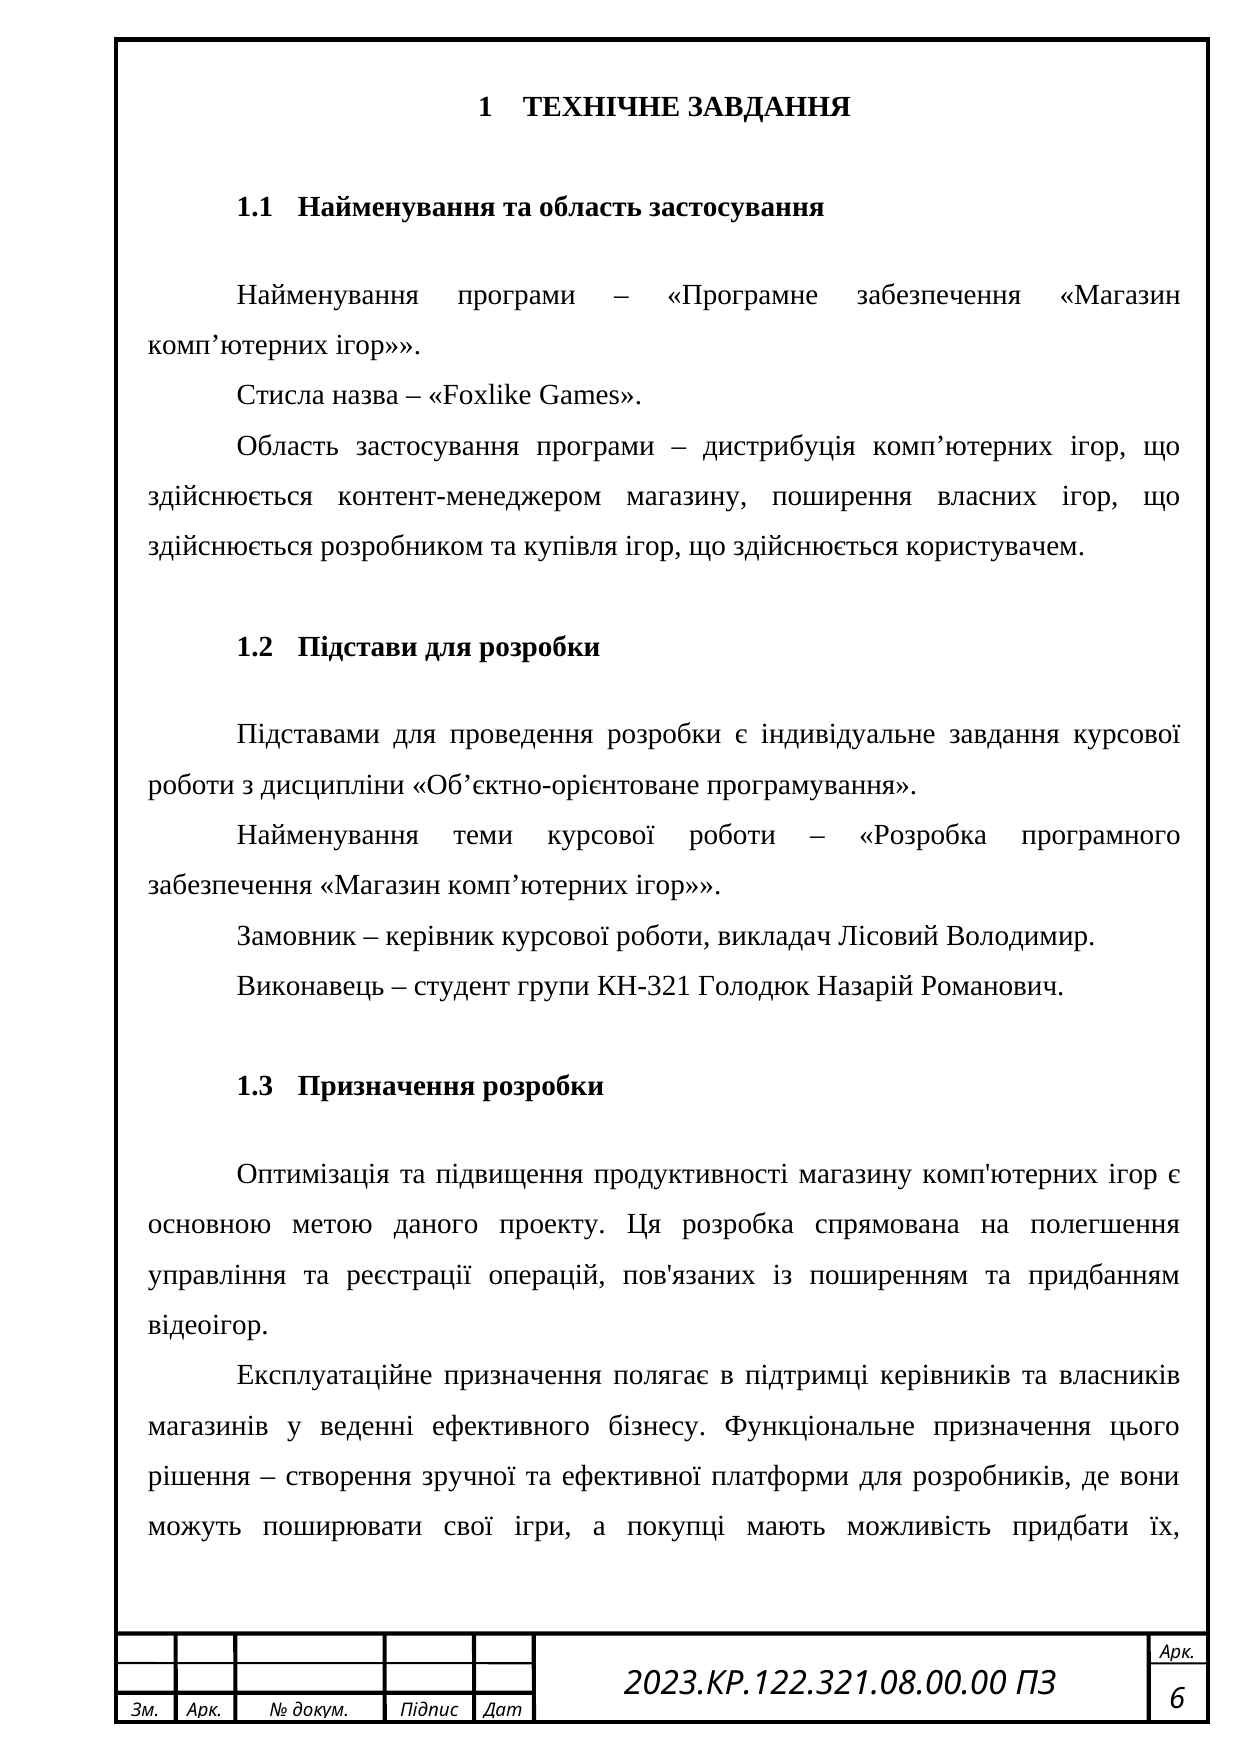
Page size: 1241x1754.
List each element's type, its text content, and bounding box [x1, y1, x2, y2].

text Виконавець – студент групи КН-321 Голодюк Назарій Романович. [148, 968, 1181, 1002]
text Найменування програми – «Програмне забезпечення «Магазин комп’ютерних ігор»». [148, 277, 1181, 361]
subtitle Призначення розробки [148, 1068, 1181, 1102]
text Область застосування програми – дистрибуція комп’ютерних ігор, що здійснюється контент-менеджером магазину, поширення власних ігор, що здійснюється розробником та купівля ігор, що здійснюється користувачем. [148, 428, 1181, 562]
text Підставами для проведення розробки є індивідуальне завдання курсової роботи з дисципліни «Об’єктно-орієнтоване програмування». [148, 716, 1181, 800]
subtitle Найменування та область застосування [148, 189, 1181, 222]
text Найменування теми курсової роботи – «Розробка програмного забезпечення «Магазин комп’ютерних ігор»». [148, 817, 1181, 901]
subtitle Підстави для розробки [148, 629, 1181, 662]
text Оптимізація та підвищення продуктивності магазину комп'ютерних ігор є основною метою даного проекту. Ця розробка спрямована на полегшення управління та реєстрації операцій, пов'язаних із поширенням та придбанням відеоігор. [148, 1156, 1181, 1341]
text Стисла назва – «Foxlike Games». [148, 377, 1181, 411]
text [148, 1357, 1181, 1542]
subtitle Технічне завдання [148, 89, 1181, 122]
text Замовник – керівник курсової роботи, викладач Лісовий Володимир. [148, 918, 1181, 951]
